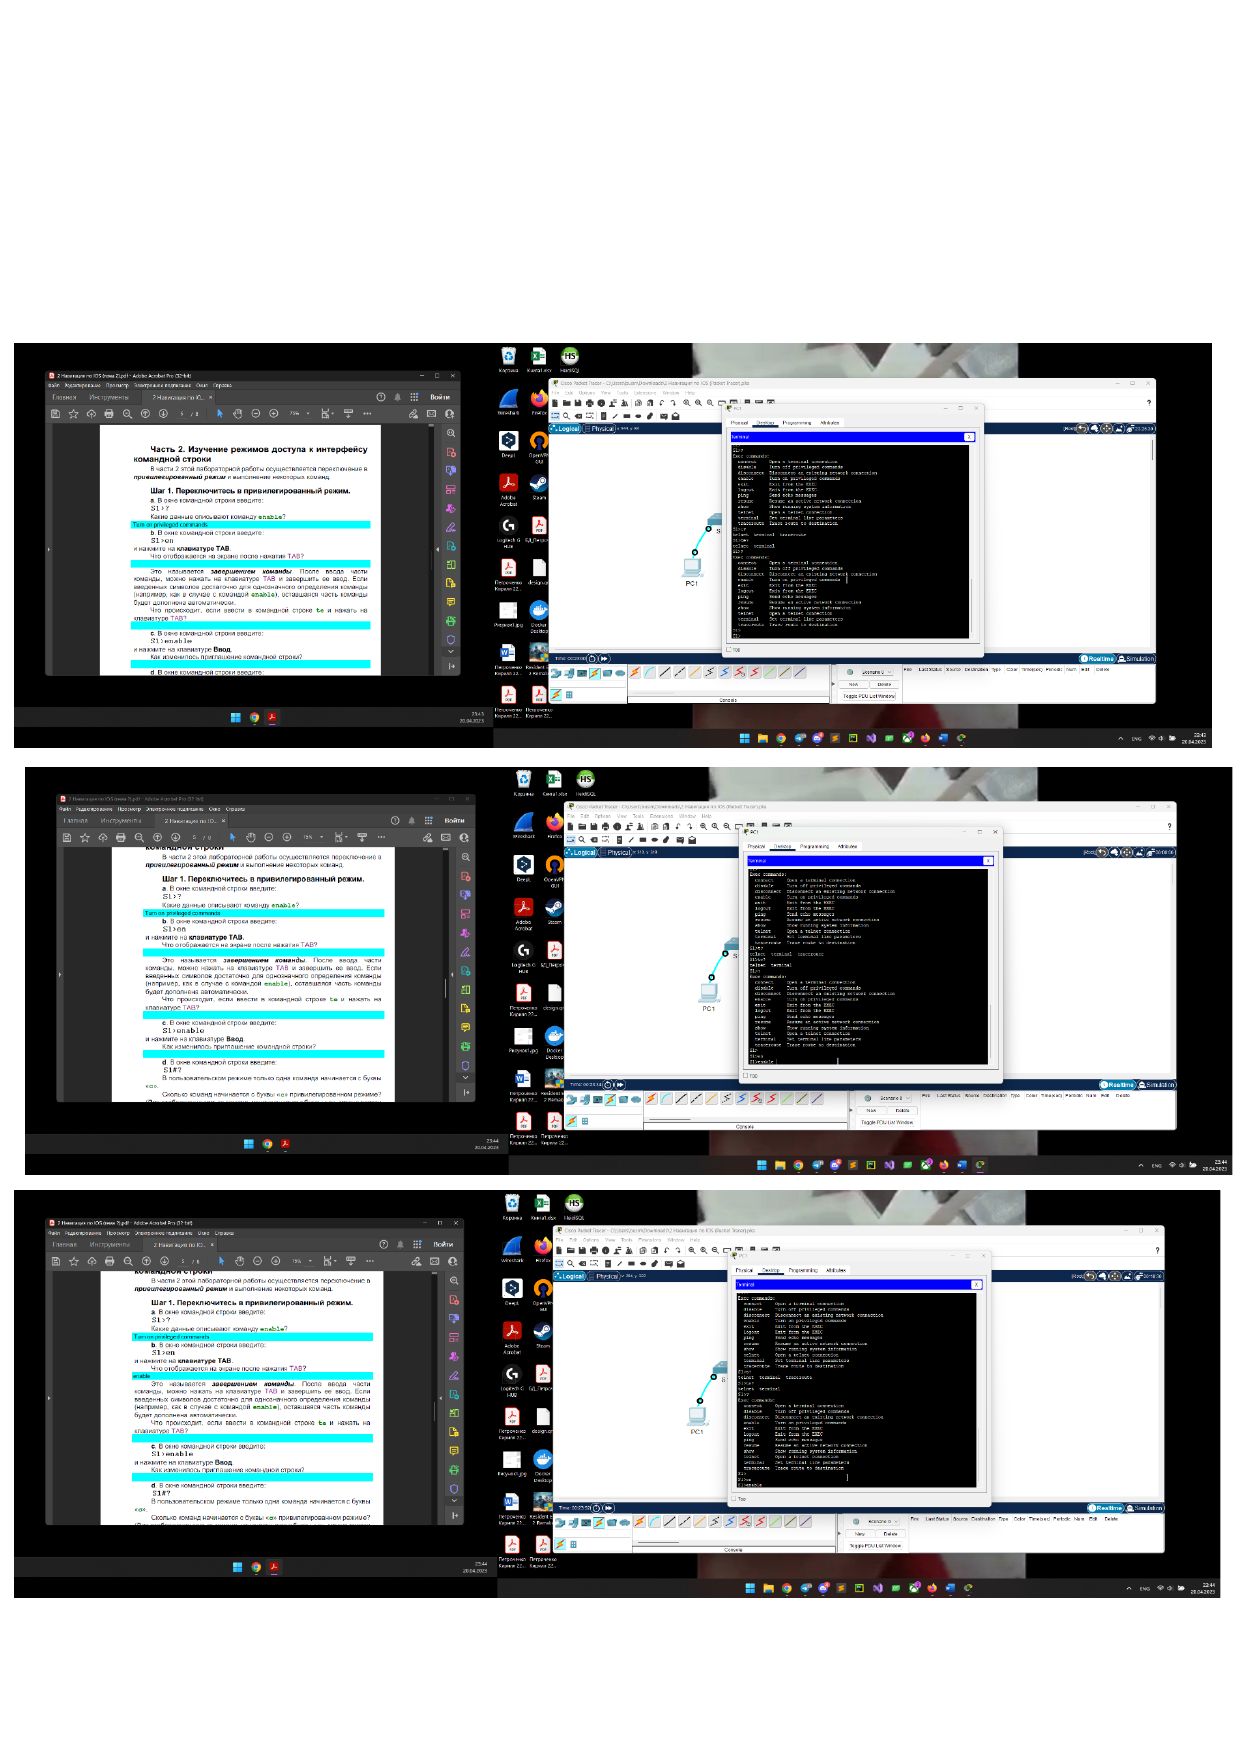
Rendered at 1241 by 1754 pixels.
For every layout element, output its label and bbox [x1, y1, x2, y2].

picture [14, 1190, 1221, 1598]
picture [14, 343, 1212, 748]
picture [25, 767, 1233, 1175]
